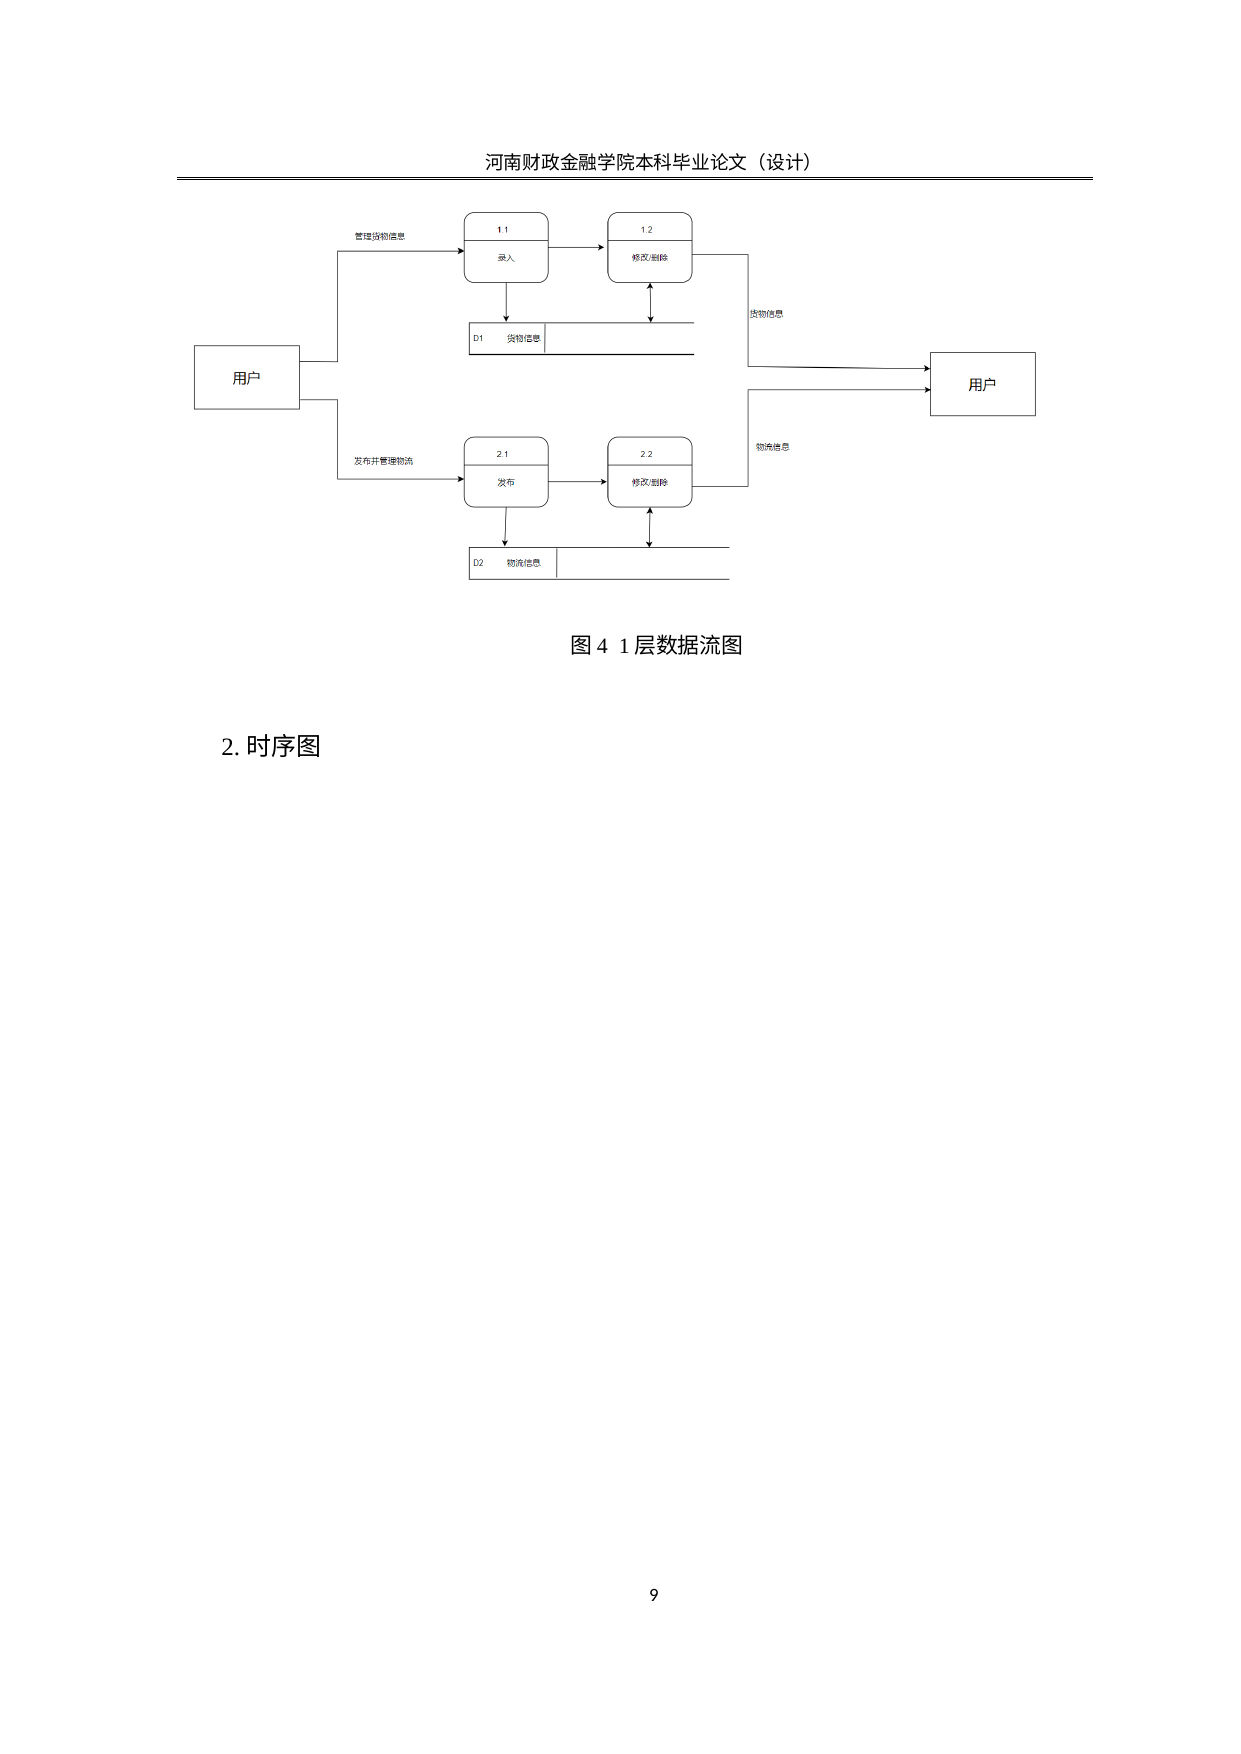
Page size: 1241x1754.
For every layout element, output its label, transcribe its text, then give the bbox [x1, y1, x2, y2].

text 图4 1层数据流图 [177, 627, 1093, 661]
picture [177, 185, 1091, 616]
list 时序图 [221, 711, 1093, 779]
